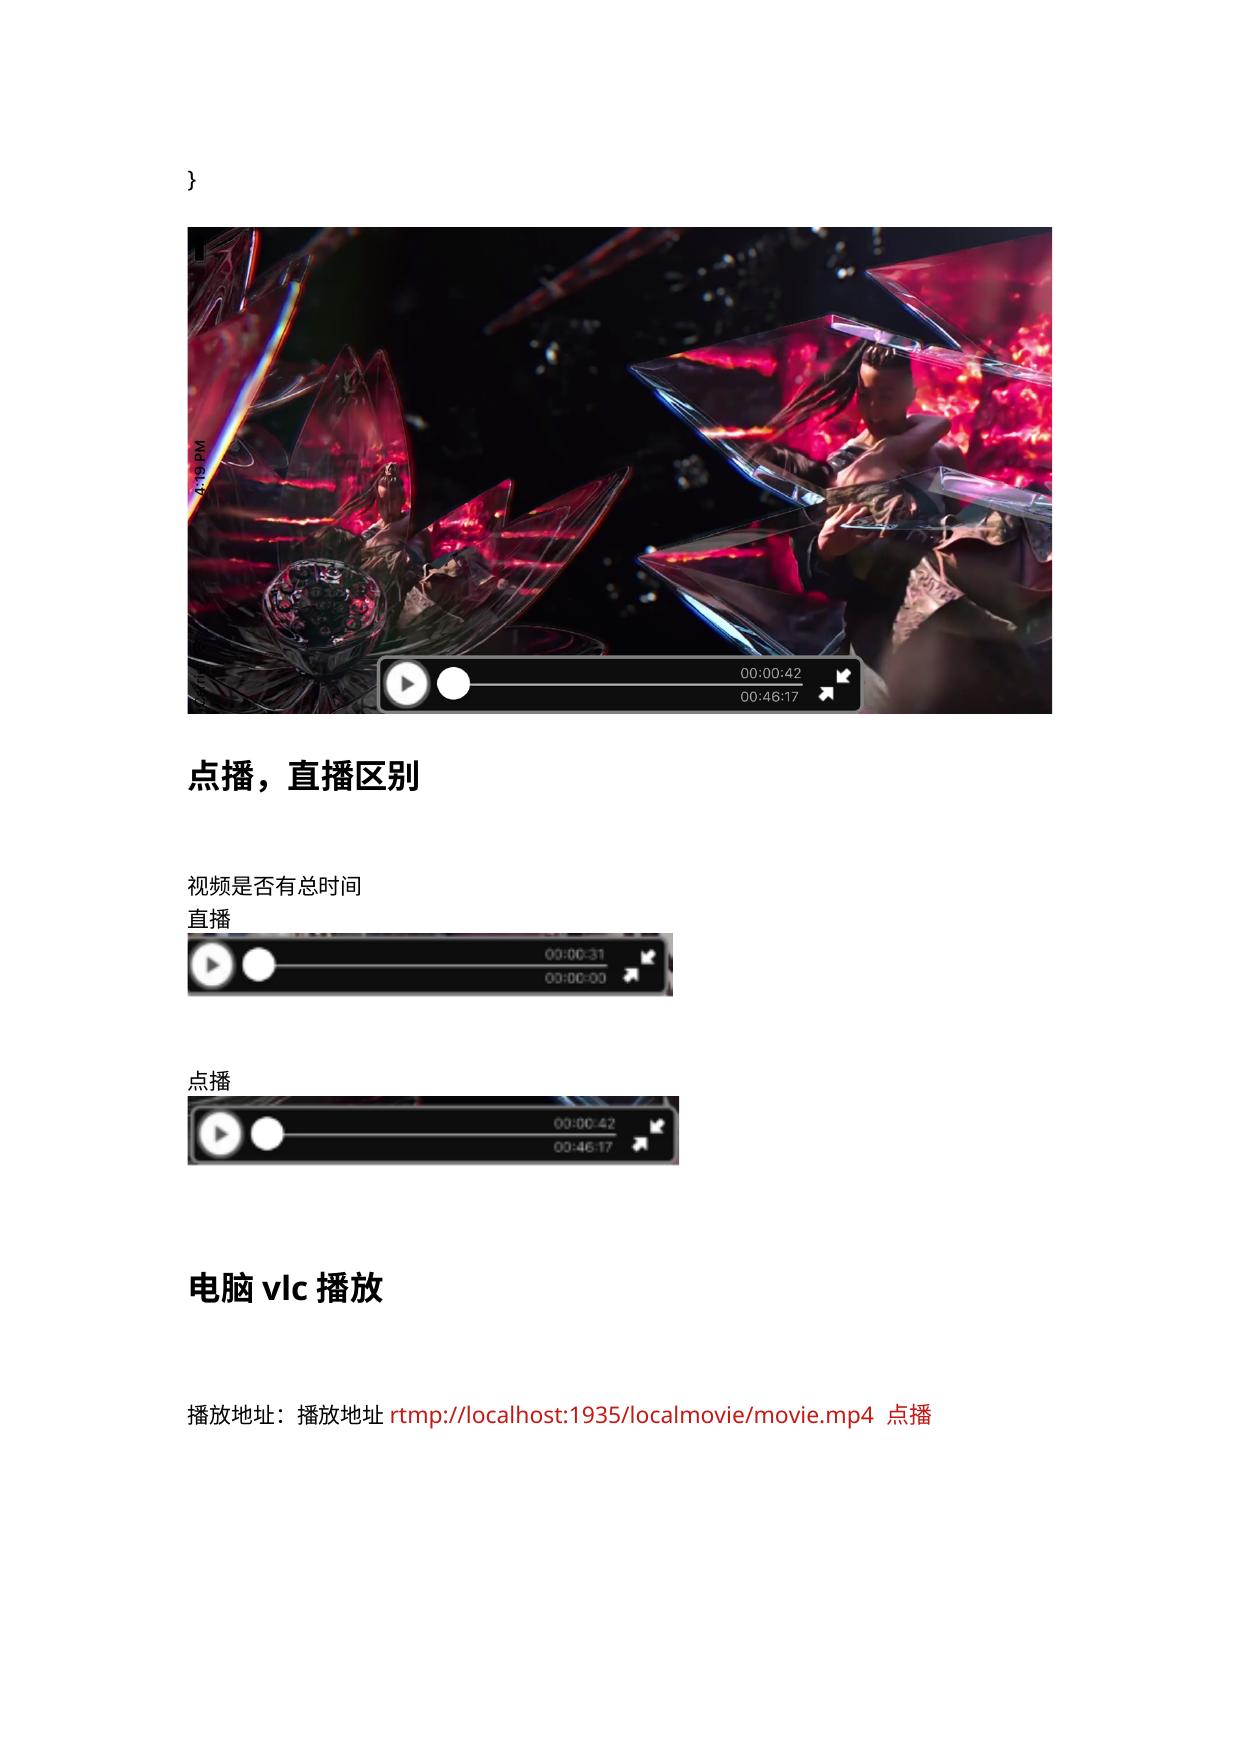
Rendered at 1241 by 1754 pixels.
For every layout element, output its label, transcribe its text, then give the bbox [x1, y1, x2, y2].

text 直播 [187, 901, 1053, 934]
text 播放地址：播放地址 rtmp://localhost:1935/localmovie/movie.mp4 点播 [187, 1381, 1053, 1446]
picture [187, 227, 1053, 714]
subtitle 电脑 vlc 播放 [187, 1253, 1053, 1318]
picture [187, 1096, 680, 1174]
picture [187, 933, 673, 1001]
text 点播 [187, 1064, 1053, 1096]
subtitle 点播，直播区别 [187, 742, 1053, 807]
text 视频是否有总时间 [187, 869, 1053, 901]
text } [187, 162, 1053, 194]
